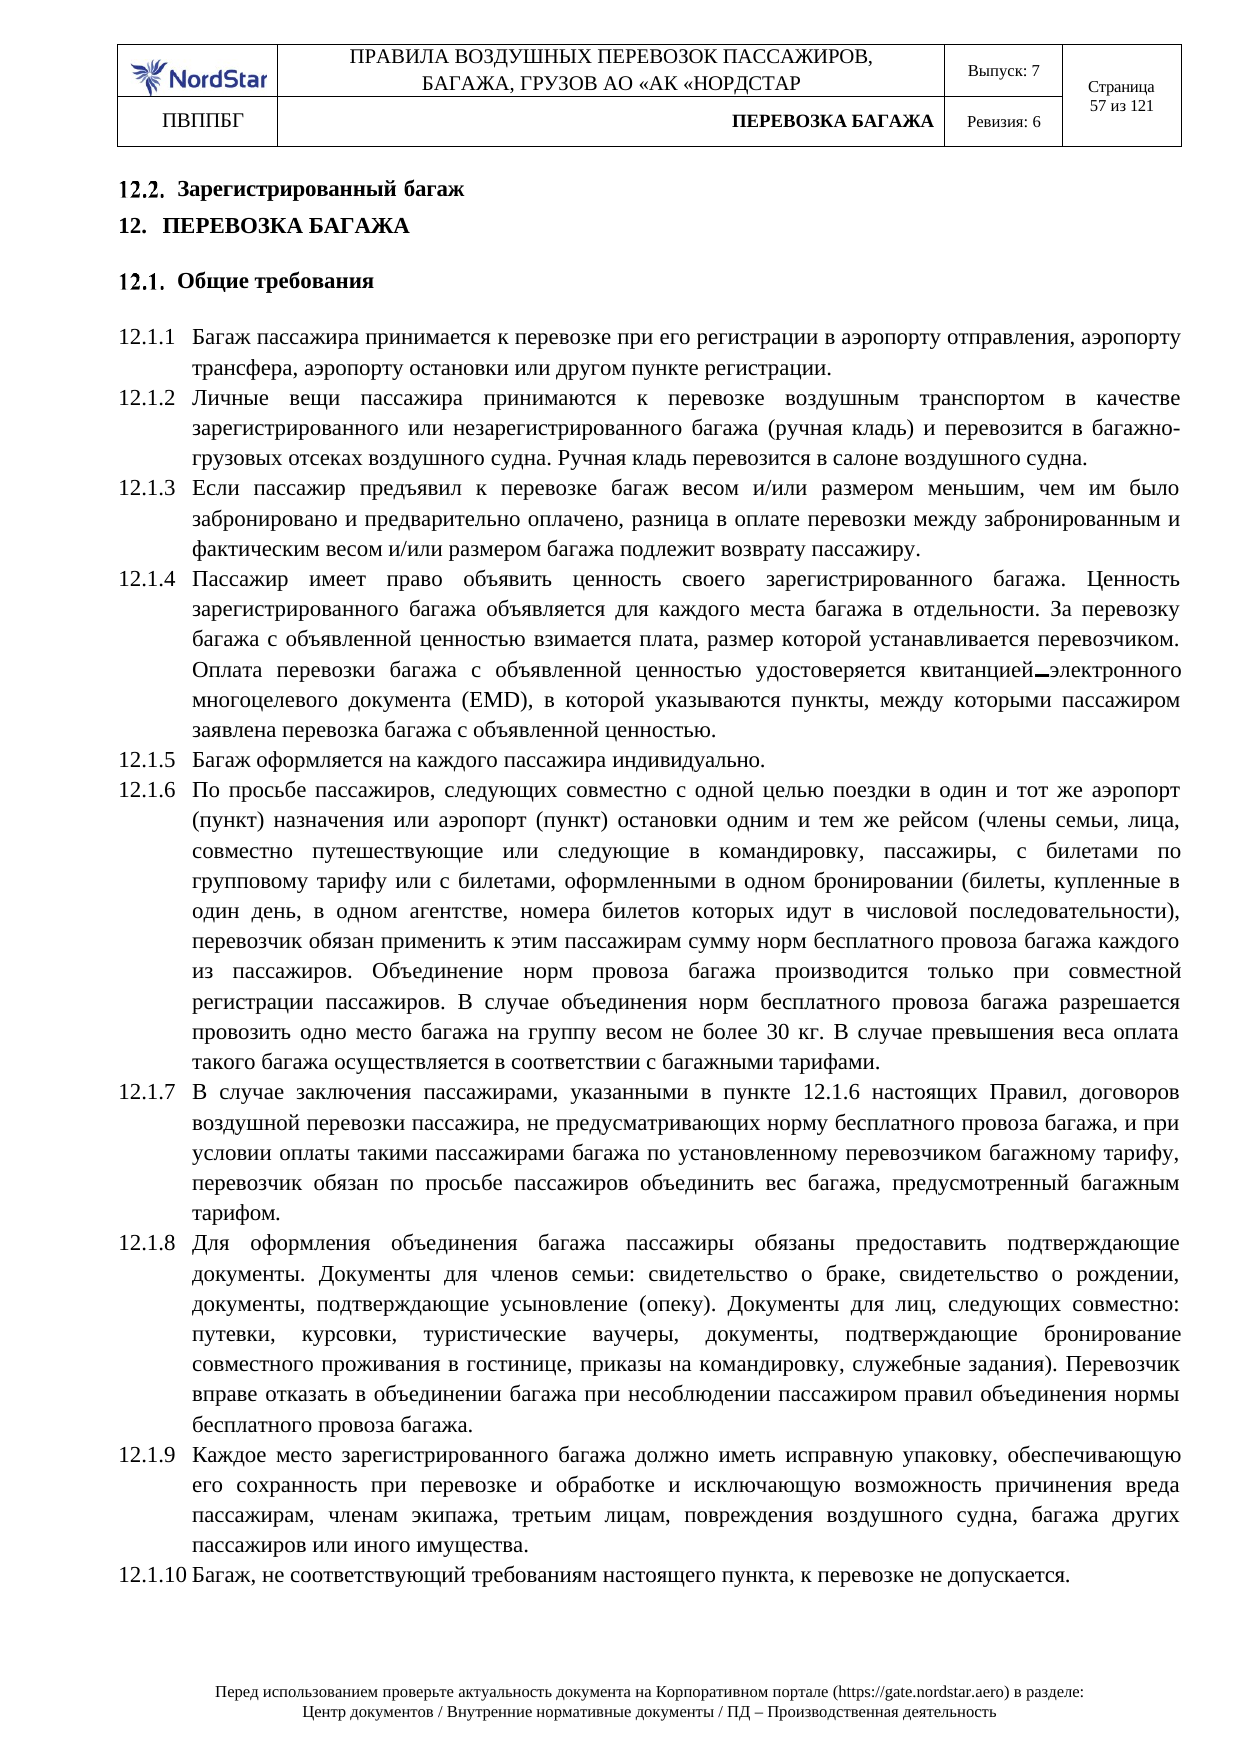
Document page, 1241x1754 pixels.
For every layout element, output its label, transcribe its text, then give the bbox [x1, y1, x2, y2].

list Если пассажир предъявил к перевозке багаж весом и/или размером меньшим, чем им было забронировано и предварительно оплачено, разница в оплате перевозки между забронированным и фактическим весом и/или размером багажа подлежит возврату пассажиру. [118, 474, 1182, 561]
list Багаж пассажира принимается к перевозке при его регистрации в аэропорту отправления, аэропорту трансфера, аэропорту остановки или другом пункте регистрации. [118, 323, 1181, 380]
list По просьбе пассажиров, следующих совместно с одной целью поездки в один и тот же аэропорт (пункт) назначения или аэропорт (пункт) остановки одним и тем же рейсом (члены семьи, лица, совместно путешествующие или следующие в командировку, пассажиры, с билетами по групповому тарифу или с билетами, оформленными в одном бронировании (билеты, купленные в один день, в одном агентстве, номера билетов которых идут в числовой последовательности), перевозчик обязан применить к этим пассажирам сумму норм бесплатного провоза багажа каждого из пассажиров. Объединение норм провоза багажа производится только при совместной регистрации пассажиров. В случае объединения норм бесплатного провоза багажа разрешается провозить одно место багажа на группу весом не более 30 кг. В случае превышения веса оплата такого багажа осуществляется в соответствии с багажными тарифами. [118, 776, 1182, 1074]
picture [130, 59, 267, 96]
subtitle Общие требования [120, 267, 1196, 295]
picture [119, 273, 164, 290]
list Пассажир имеет право объявить ценность своего зарегистрированного багажа. Ценность зарегистрированного багажа объявляется для каждого места багажа в отдельности. За перевозку багажа с объявленной ценностью взимается плата, размер которой устанавливается перевозчиком. Оплата перевозки багажа с объявленной ценностью удостоверяется квитанциейэлектронного многоцелевого документа (EMD), в которой указываются пункты, между которыми пассажиром заявлена перевозка багажа с объявленной ценностью. [118, 565, 1182, 742]
list Багаж, не соответствующий требованиям настоящего пункта, к перевозке не допускается. [118, 1562, 1196, 1588]
list Багаж оформляется на каждого пассажира индивидуально. [118, 746, 1196, 772]
list В случае заключения пассажирами, указанными в пункте 12.1.6 настоящих Правил, договоров воздушной перевозки пассажира, не предусматривающих норму бесплатного провоза багажа, и при условии оплаты такими пассажирами багажа по установленному перевозчиком багажному тарифу, перевозчик обязан по просьбе пассажиров объединить вес багажа, предусмотренный багажным тарифом. [118, 1078, 1181, 1226]
picture [119, 181, 164, 198]
list Для оформления объединения багажа пассажиры обязаны предоставить подтверждающие документы. Документы для членов семьи: свидетельство о браке, свидетельство о рождении, документы, подтверждающие усыновление (опеку). Документы для лиц, следующих совместно: путевки, курсовки, туристические ваучеры, документы, подтверждающие бронирование совместного проживания в гостинице, приказы на командировку, служебные задания). Перевозчик вправе отказать в объединении багажа при несоблюдении пассажиром правил объединения нормы бесплатного провоза багажа. [118, 1229, 1181, 1437]
list Каждое место зарегистрированного багажа должно иметь исправную упаковку, обеспечивающую его сохранность при перевозке и обработке и исключающую возможность причинения вреда пассажирам, членам экипажа, третьим лицам, повреждения воздушного судна, багажа других пассажиров или иного имущества. [118, 1441, 1182, 1558]
list Личные вещи пассажира принимаются к перевозке воздушным транспортом в качестве зарегистрированного или незарегистрированного багажа (ручная кладь) и перевозится в багажно- грузовых отсеках воздушного судна. Ручная кладь перевозится в салоне воздушного судна. [118, 384, 1182, 471]
subtitle ПЕРЕВОЗКА БАГАЖА [118, 212, 1196, 238]
